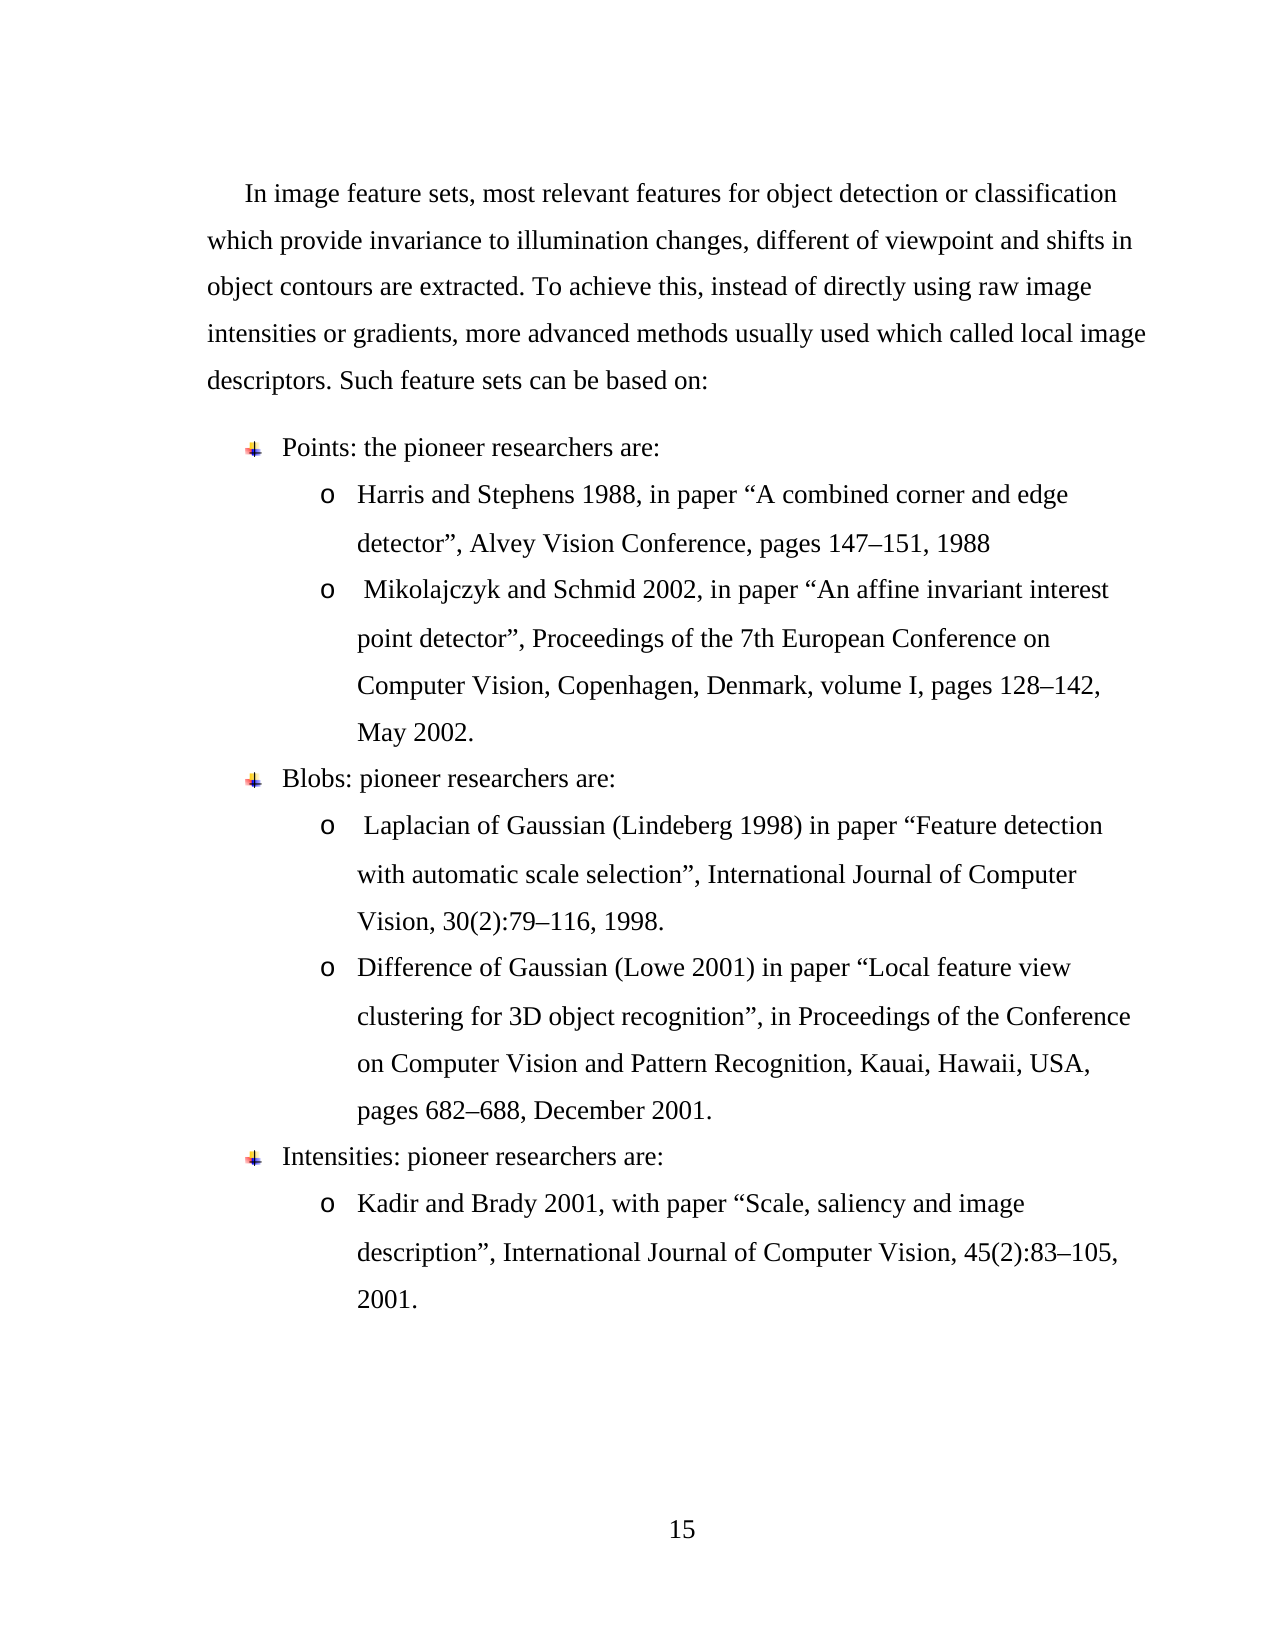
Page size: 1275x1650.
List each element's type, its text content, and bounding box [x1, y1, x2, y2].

list Blobs: pioneer researchers are: [244, 763, 1157, 794]
picture [245, 440, 262, 457]
list Kadir and Brady 2001, with paper “Scale, saliency and image description”, International Journal of Computer Vision, 45(2):83–105, 2001. [319, 1187, 1157, 1314]
list Difference of Gaussian (Lowe 2001) in paper “Local feature view clustering for 3D object recognition”, in Proceedings of the Conference on Computer Vision and Pattern Recognition, Kauai, Hawaii, USA, pages 682–688, December 2001. [319, 952, 1157, 1125]
text In image feature sets, most relevant features for object detection or classification which provide invariance to illumination changes, different of viewpoint and shifts in object contours are extracted. To achieve this, instead of directly using raw image intensities or gradients, more advanced methods usually used which called local image descriptors. Such feature sets can be based on: [207, 177, 1157, 395]
list Mikolajczyk and Schmid 2002, in paper “An affine invariant interest point detector”, Proceedings of the 7th European Conference on Computer Vision, Copenhagen, Denmark, volume I, pages 128–142, May 2002. [319, 574, 1157, 747]
list Harris and Stephens 1988, in paper “A combined corner and edge detector”, Alvey Vision Conference, pages 147–151, 1988 [319, 478, 1157, 558]
list Laplacian of Gaussian (Lindeberg 1998) in paper “Feature detection with automatic scale selection”, International Journal of Computer Vision, 30(2):79–116, 1998. [319, 809, 1157, 936]
list Points: the pioneer researchers are: [244, 431, 1157, 462]
picture [245, 771, 262, 788]
picture [245, 1149, 262, 1166]
list Intensities: pioneer researchers are: [244, 1141, 1157, 1172]
